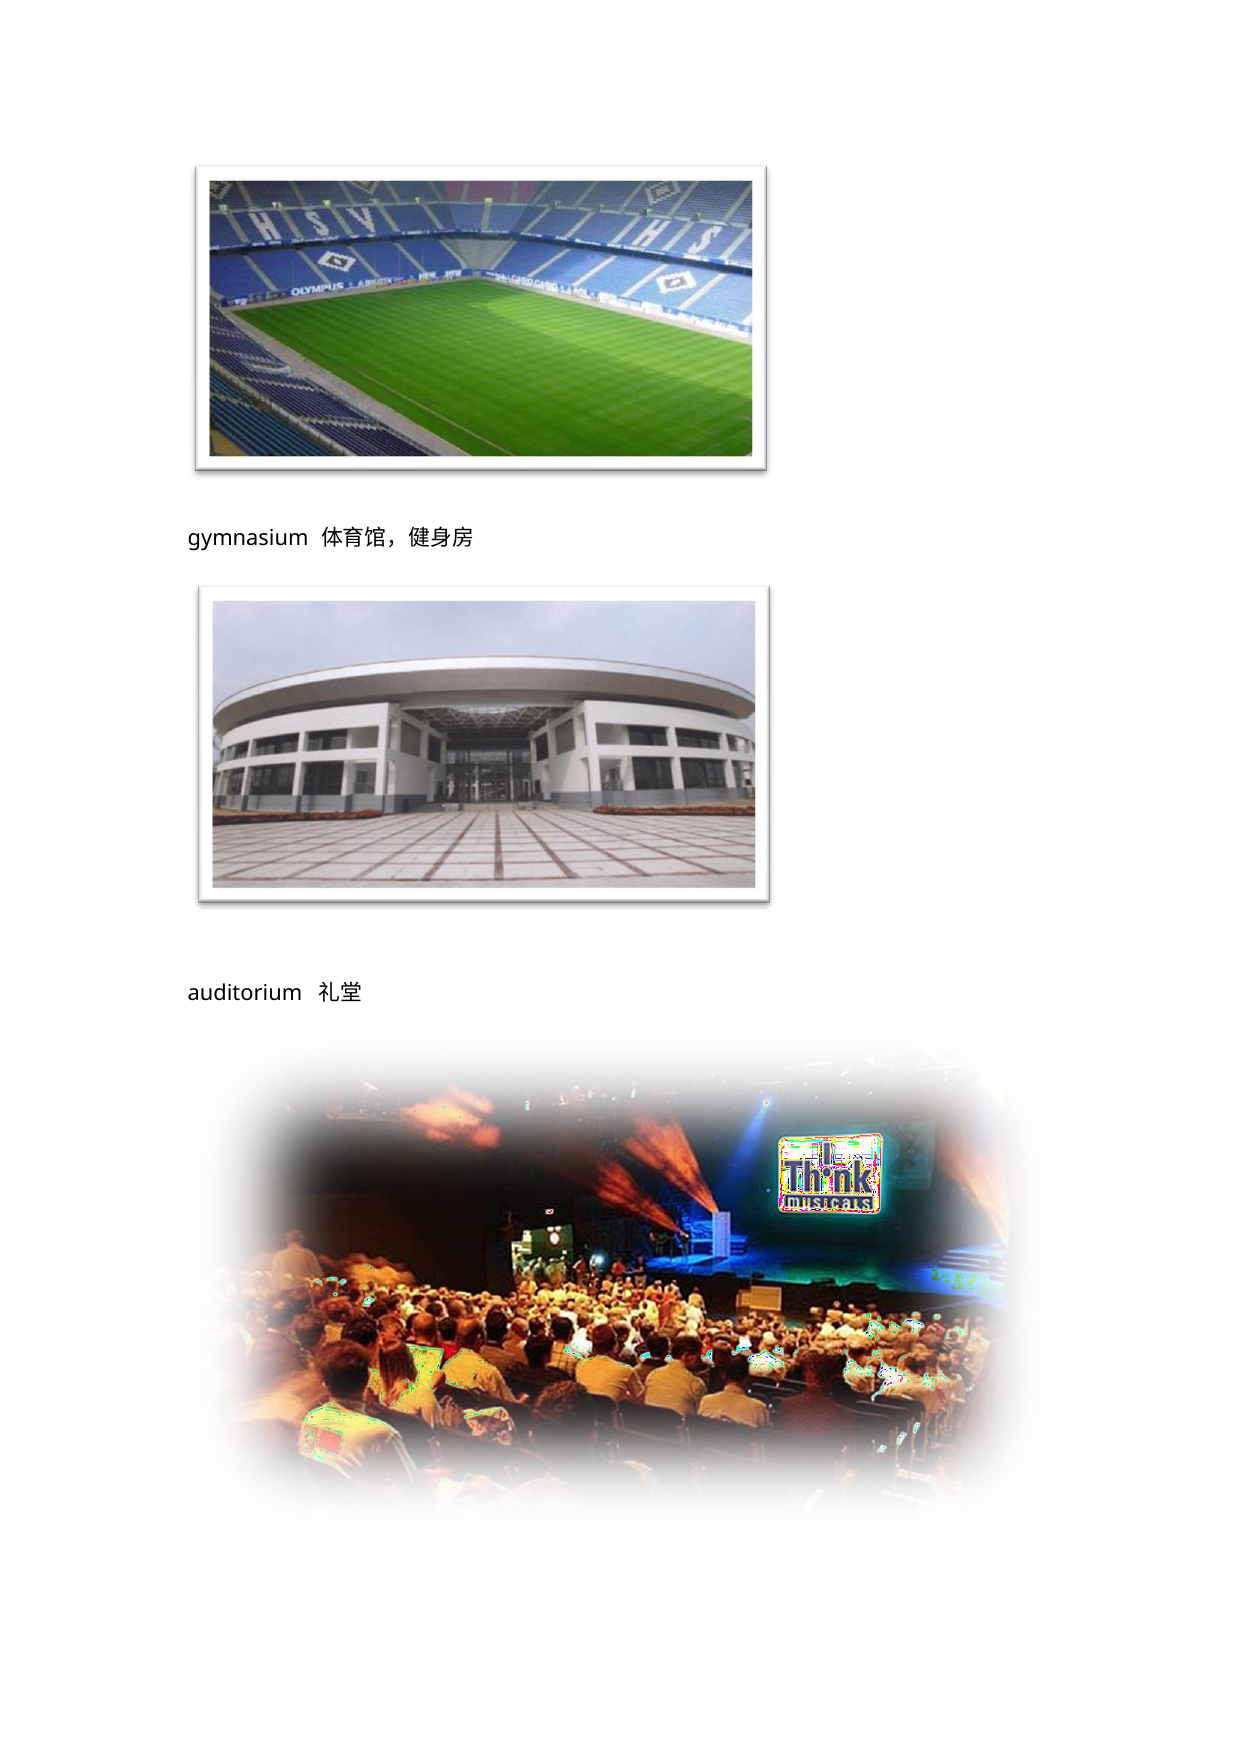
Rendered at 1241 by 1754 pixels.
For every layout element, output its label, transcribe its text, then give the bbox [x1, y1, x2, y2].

picture [187, 162, 774, 481]
text auditorium 礼堂 [187, 974, 1053, 1007]
picture [190, 582, 777, 912]
picture [188, 1028, 1052, 1533]
text gymnasium 体育馆，健身房 [187, 519, 1053, 552]
